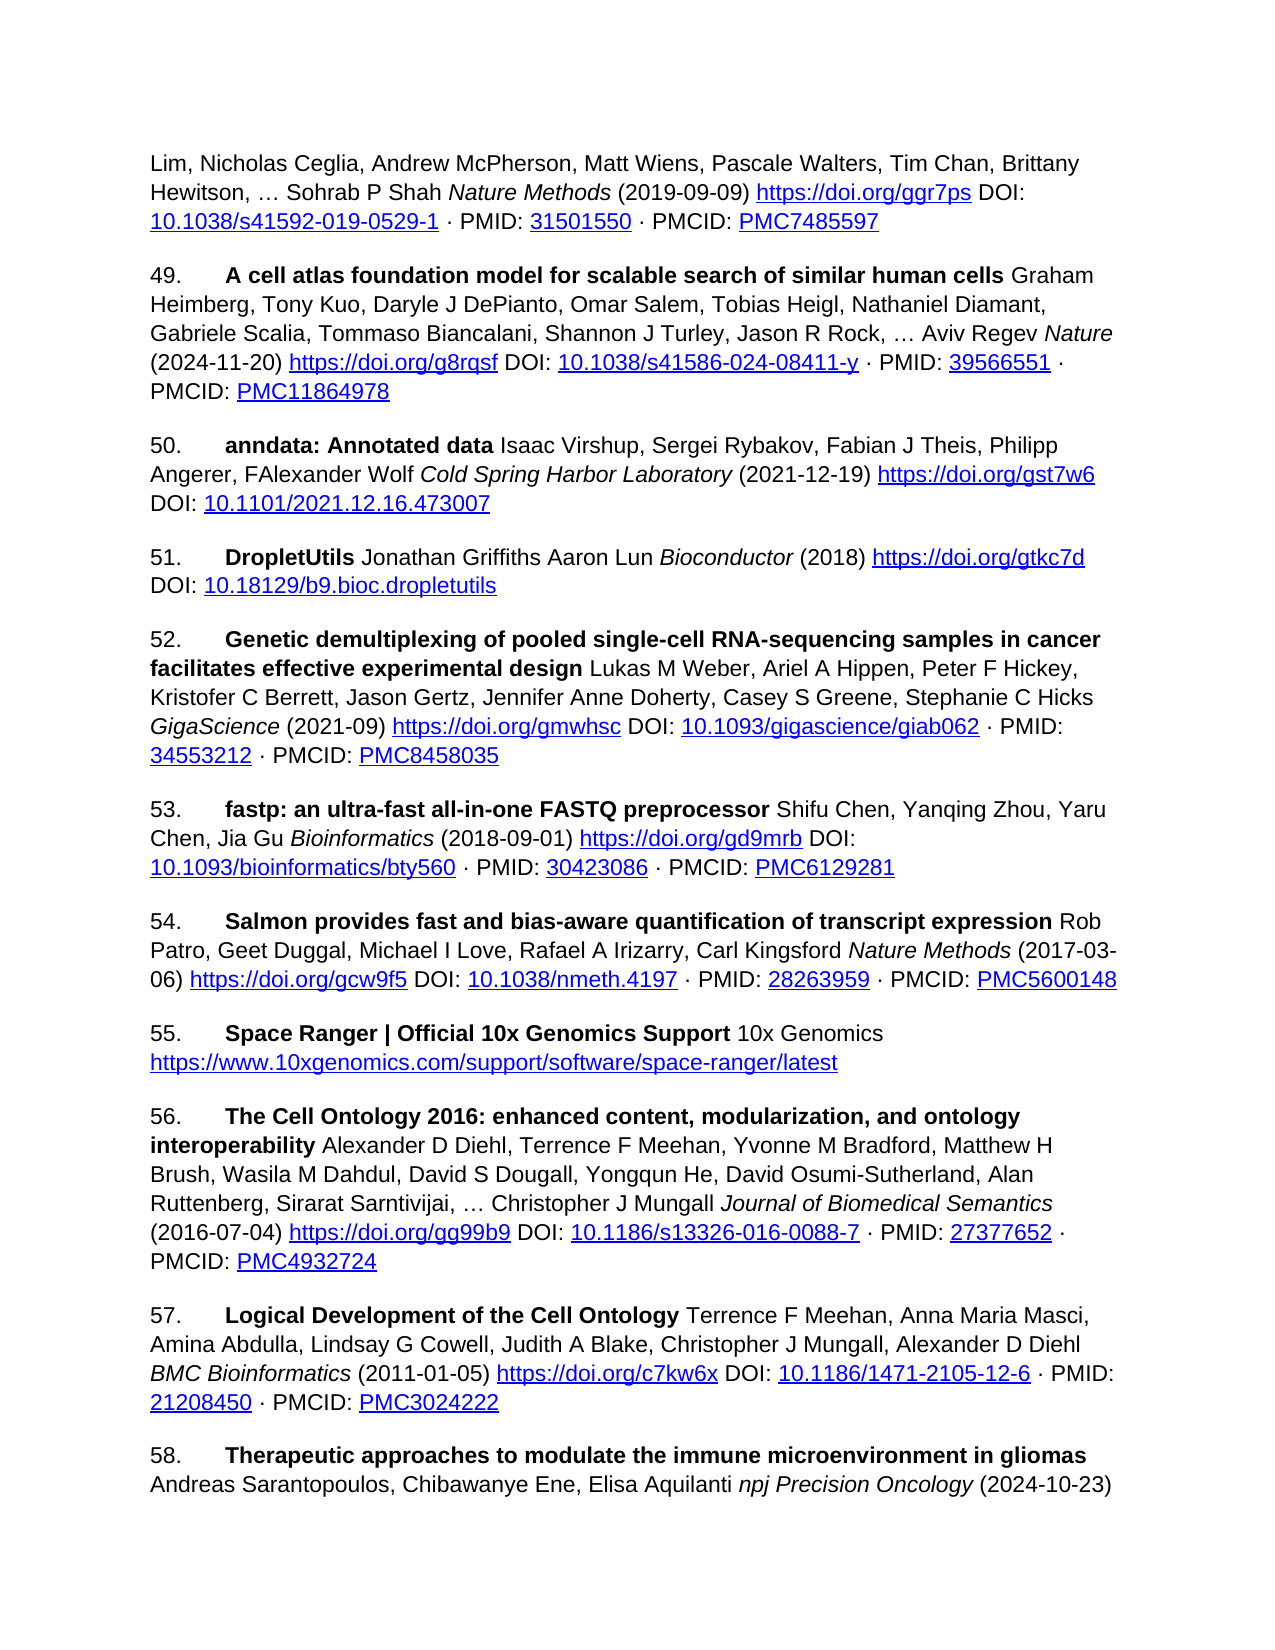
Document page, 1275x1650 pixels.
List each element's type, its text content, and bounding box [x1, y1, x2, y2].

text 55. Space Ranger | Official 10x Genomics Support 10x Genomics https://www.10xgenomics.com/support/software/space-ranger/latest [150, 1020, 1125, 1075]
text 54. Salmon provides fast and bias-aware quantification of transcript expression Rob Patro, Geet Duggal, Michael I Love, Rafael A Irizarry, Carl Kingsford Nature Methods (2017-03-06) https://doi.org/gcw9f5 DOI: 10.1038/nmeth.4197 · PMID: 28263959 · PMCID: PMC5600148 [150, 908, 1125, 992]
text 51. DropletUtils Jonathan Griffiths Aaron Lun Bioconductor (2018) https://doi.org/gtkc7d DOI: 10.18129/b9.bioc.dropletutils [150, 543, 1125, 599]
text 52. Genetic demultiplexing of pooled single-cell RNA-sequencing samples in cancer facilitates effective experimental design Lukas M Weber, Ariel A Hippen, Peter F Hickey, Kristofer C Berrett, Jason Gertz, Jennifer Anne Doherty, Casey S Greene, Stephanie C Hicks GigaScience (2021-09) https://doi.org/gmwhsc DOI: 10.1093/gigascience/giab062 · PMID: 34553212 · PMCID: PMC8458035 [150, 626, 1125, 769]
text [150, 150, 1125, 234]
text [150, 1442, 1125, 1498]
text 57. Logical Development of the Cell Ontology Terrence F Meehan, Anna Maria Masci, Amina Abdulla, Lindsay G Cowell, Judith A Blake, Christopher J Mungall, Alexander D Diehl BMC Bioinformatics (2011-01-05) https://doi.org/c7kw6x DOI: 10.1186/1471-2105-12-6 · PMID: 21208450 · PMCID: PMC3024222 [150, 1302, 1125, 1415]
text 49. A cell atlas foundation model for scalable search of similar human cells Graham Heimberg, Tony Kuo, Daryle J DePianto, Omar Salem, Tobias Heigl, Nathaniel Diamant, Gabriele Scalia, Tommaso Biancalani, Shannon J Turley, Jason R Rock, … Aviv Regev Nature (2024-11-20) https://doi.org/g8rqsf DOI: 10.1038/s41586-024-08411-y · PMID: 39566551 · PMCID: PMC11864978 [150, 262, 1125, 404]
text 50. anndata: Annotated data Isaac Virshup, Sergei Rybakov, Fabian J Theis, Philipp Angerer, FAlexander Wolf Cold Spring Harbor Laboratory (2021-12-19) https://doi.org/gst7w6 DOI: 10.1101/2021.12.16.473007 [150, 432, 1125, 516]
text 53. fastp: an ultra-fast all-in-one FASTQ preprocessor Shifu Chen, Yanqing Zhou, Yaru Chen, Jia Gu Bioinformatics (2018-09-01) https://doi.org/gd9mrb DOI: 10.1093/bioinformatics/bty560 · PMID: 30423086 · PMCID: PMC6129281 [150, 796, 1125, 881]
text 56. The Cell Ontology 2016: enhanced content, modularization, and ontology interoperability Alexander D Diehl, Terrence F Meehan, Yvonne M Bradford, Matthew H Brush, Wasila M Dahdul, David S Dougall, Yongqun He, David Osumi-Sutherland, Alan Ruttenberg, Sirarat Sarntivijai, … Christopher J Mungall Journal of Biomedical Semantics (2016-07-04) https://doi.org/gg99b9 DOI: 10.1186/s13326-016-0088-7 · PMID: 27377652 · PMCID: PMC4932724 [150, 1103, 1125, 1274]
